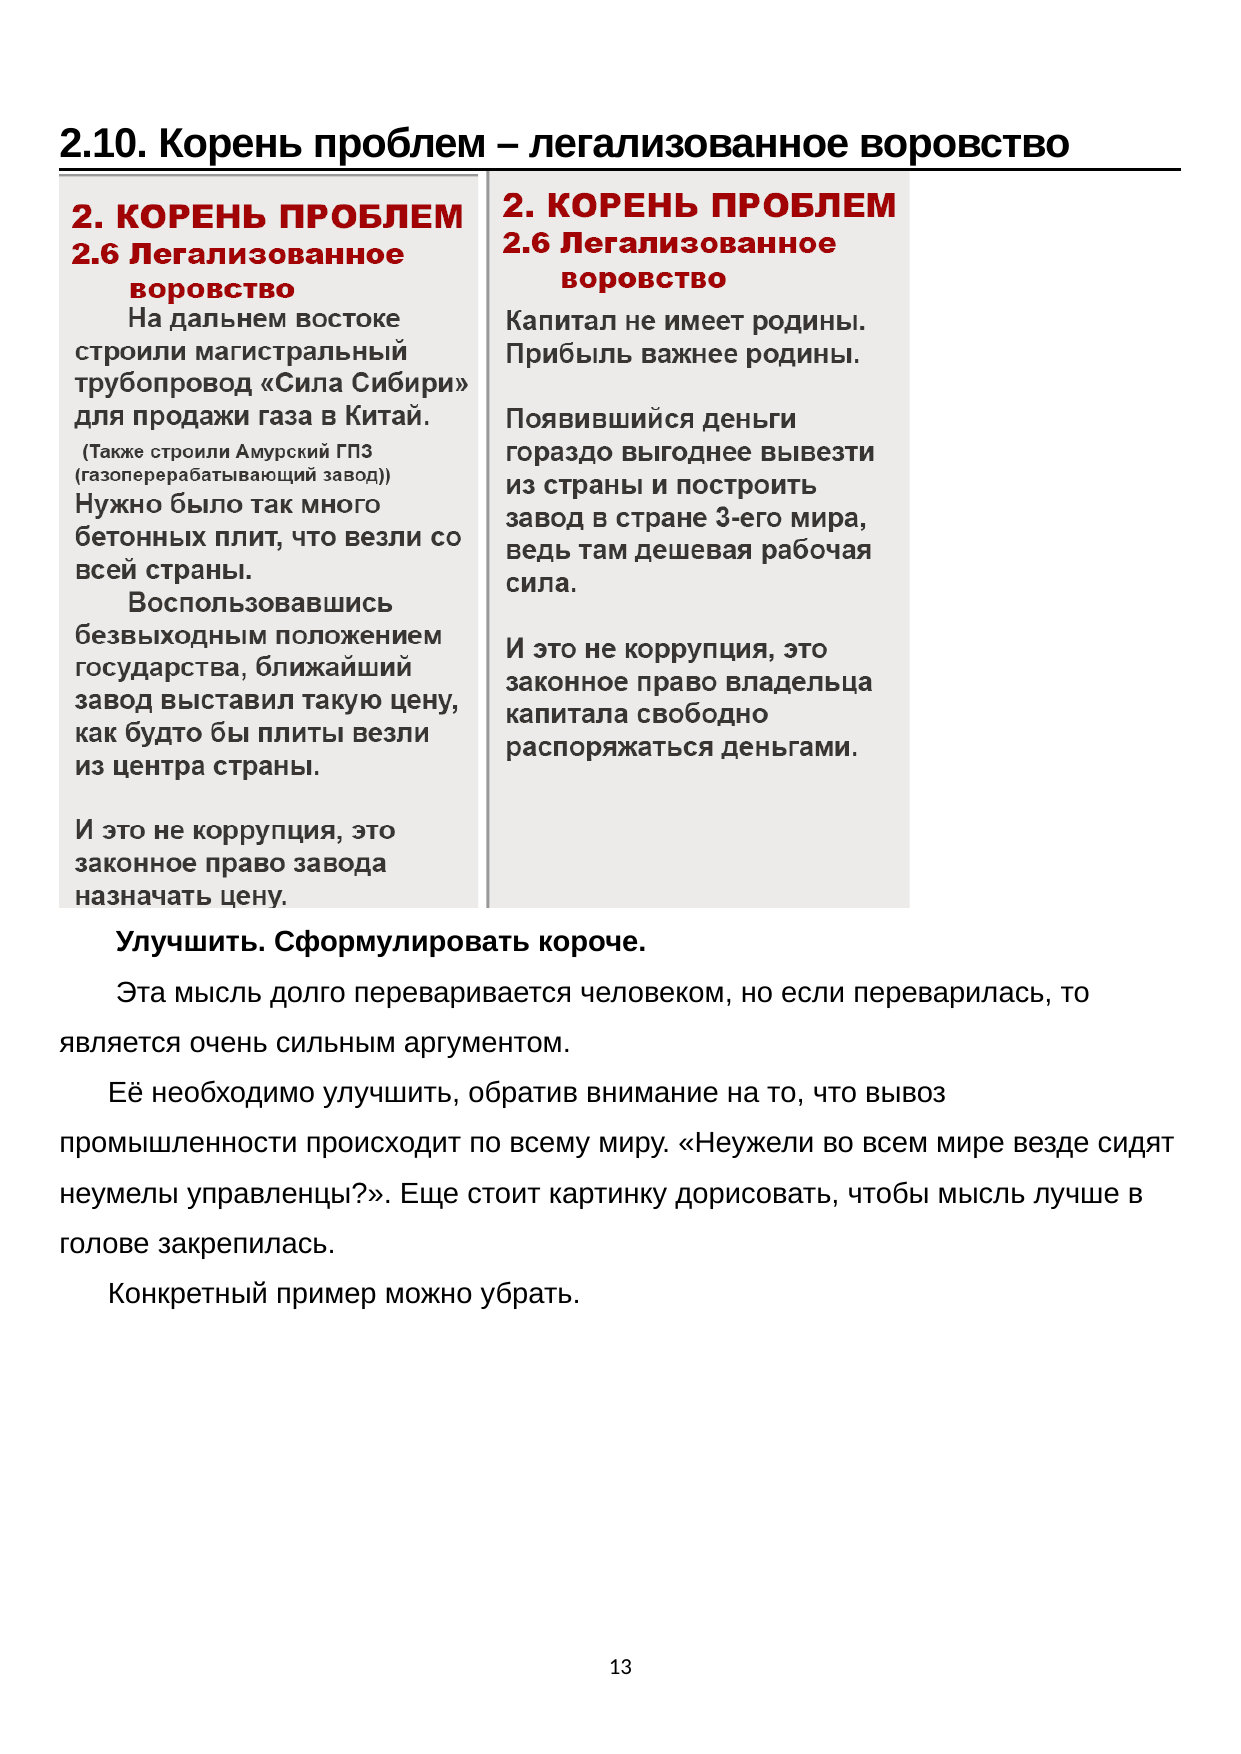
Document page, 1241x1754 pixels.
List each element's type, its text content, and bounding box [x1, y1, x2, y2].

picture [486, 171, 910, 908]
picture [59, 174, 479, 908]
text Эта мысль долго переваривается человеком, но если переварилась, то является очень сильным аргументом. [59, 974, 1181, 1058]
text Конкретный пример можно убрать. [59, 1276, 1181, 1310]
text Корень проблем – легализованное воровство [59, 118, 1181, 168]
text Улучшить. Сформулировать короче. [59, 924, 1181, 958]
text Её необходимо улучшить, обратив внимание на то, что вывоз промышленности происходит по всему миру. «Неужели во всем мире везде сидят неумелы управленцы?». Еще стоит картинку дорисовать, чтобы мысль лучше в голове закрепилась. [59, 1075, 1181, 1260]
